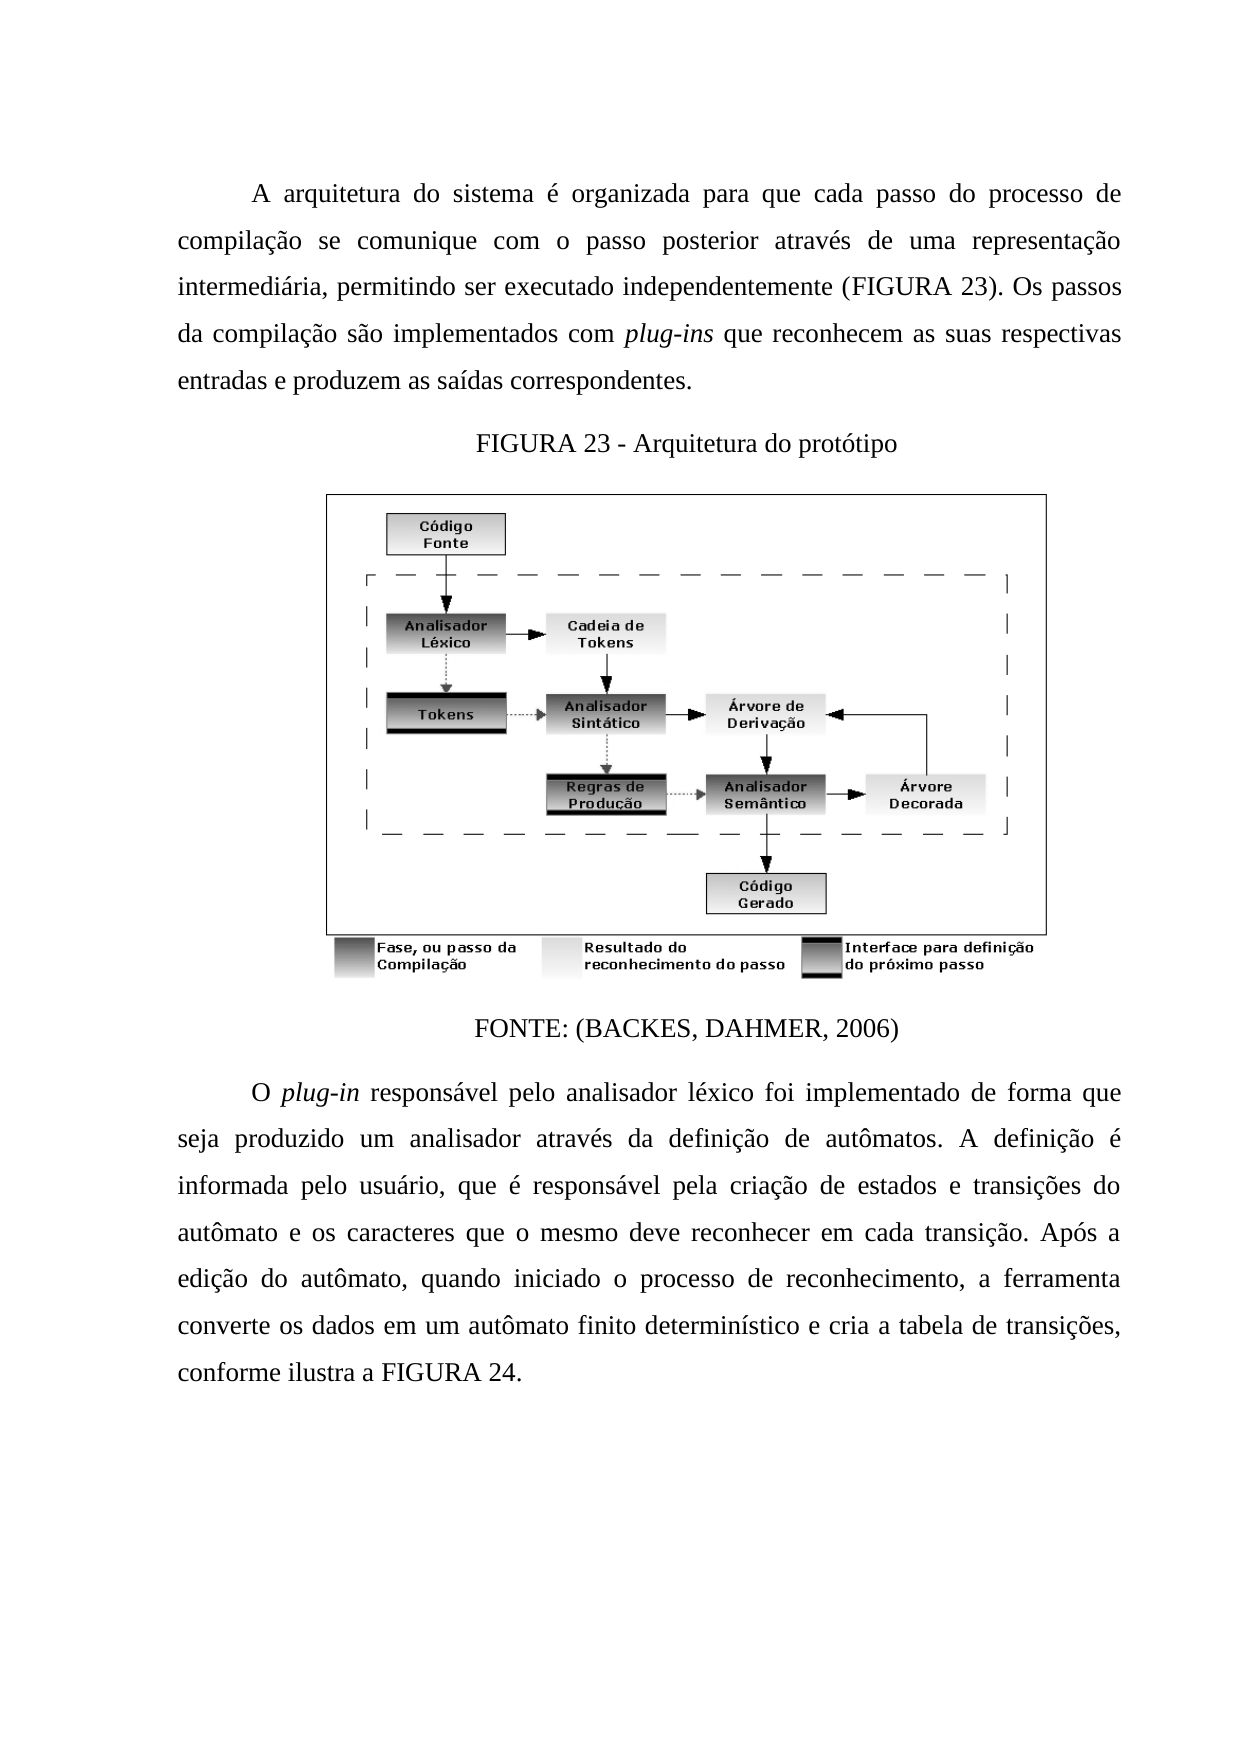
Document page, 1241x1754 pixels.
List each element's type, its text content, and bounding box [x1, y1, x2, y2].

text O plug-in responsável pelo analisador léxico foi implementado de forma que seja produzido um analisador através da definição de autômatos. A definição é informada pelo usuário, que é responsável pela criação de estados e transições do autômato e os caracteres que o mesmo deve reconhecer em cada transição. Após a edição do autômato, quando iniciado o processo de reconhecimento, a ferramenta converte os dados em um autômato finito determinístico e cria a tabela de transições, conforme ilustra a figura 15. [177, 1076, 1122, 1387]
text FIGURA 23 - Arquitetura do protótipo [177, 427, 1122, 458]
text FONTE: (BACKES, DAHMER, 2006) [177, 1012, 1122, 1043]
text A arquitetura do sistema é organizada para que cada passo do processo de compilação se comunique com o passo posterior através de uma representação intermediária, permitindo ser executado independentemente (figura 14). Os passos da compilação são implementados com plug-ins que reconhecem as suas respectivas entradas e produzem as saídas correspondentes. [177, 177, 1122, 395]
